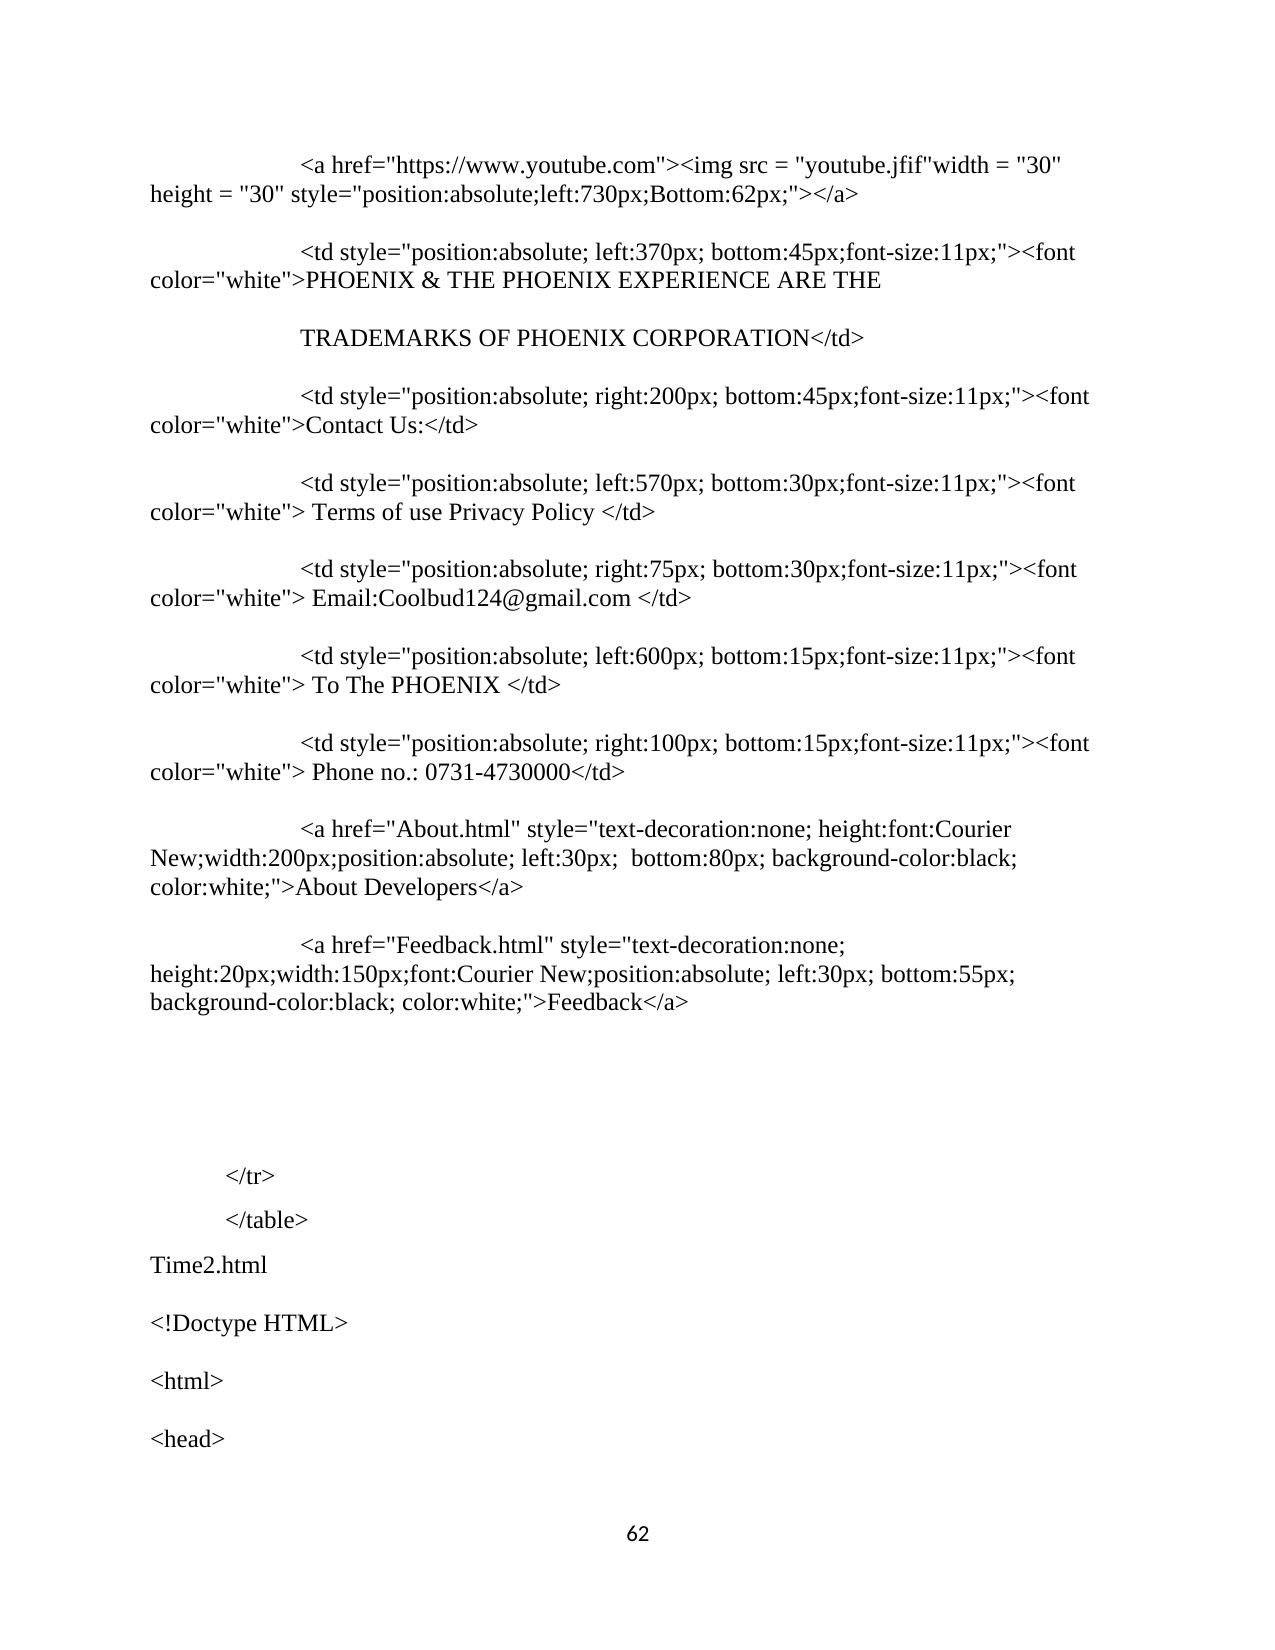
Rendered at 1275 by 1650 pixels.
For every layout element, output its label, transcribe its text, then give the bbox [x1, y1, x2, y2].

text <a href="https://www.youtube.com"><img src = "youtube.jfif"width = "30" height = "30" style="position:absolute;left:730px;Bottom:62px;"></a> [150, 150, 1125, 207]
text <td style="position:absolute; left:600px; bottom:15px;font-size:11px;"><font color="white"> To The PHOENIX </td> [150, 641, 1125, 699]
text <!Doctype HTML> [150, 1308, 1125, 1337]
text <td style="position:absolute; left:570px; bottom:30px;font-size:11px;"><font color="white"> Terms of use Privacy Policy </td> [150, 468, 1125, 525]
text <a href="Feedback.html" style="text-decoration:none; height:20px;width:150px;font:Courier New;position:absolute; left:30px; bottom:55px; background-color:black; color:white;">Feedback</a> [150, 930, 1125, 1016]
text <a href="About.html" style="text-decoration:none; height:font:Courier New;width:200px;position:absolute; left:30px; bottom:80px; background-color:black; color:white;">About Developers</a> [150, 814, 1125, 901]
text <html> [150, 1366, 1125, 1394]
text <head> [150, 1424, 1125, 1452]
text Time2.html [150, 1250, 1125, 1279]
text <td style="position:absolute; right:75px; bottom:30px;font-size:11px;"><font color="white"> Email:Coolbud124@gmail.com </td> [150, 554, 1125, 612]
text <td style="position:absolute; left:370px; bottom:45px;font-size:11px;"><font color="white">PHOENIX & THE PHOENIX EXPERIENCE ARE THE [150, 237, 1125, 294]
text TRADEMARKS OF PHOENIX CORPORATION</td> [150, 323, 1125, 352]
text <td style="position:absolute; right:100px; bottom:15px;font-size:11px;"><font color="white"> Phone no.: 0731-4730000</td> [150, 728, 1125, 785]
text </table> [150, 1206, 1125, 1234]
text </tr> [150, 1161, 1125, 1190]
text <td style="position:absolute; right:200px; bottom:45px;font-size:11px;"><font color="white">Contact Us:</td> [150, 381, 1125, 439]
